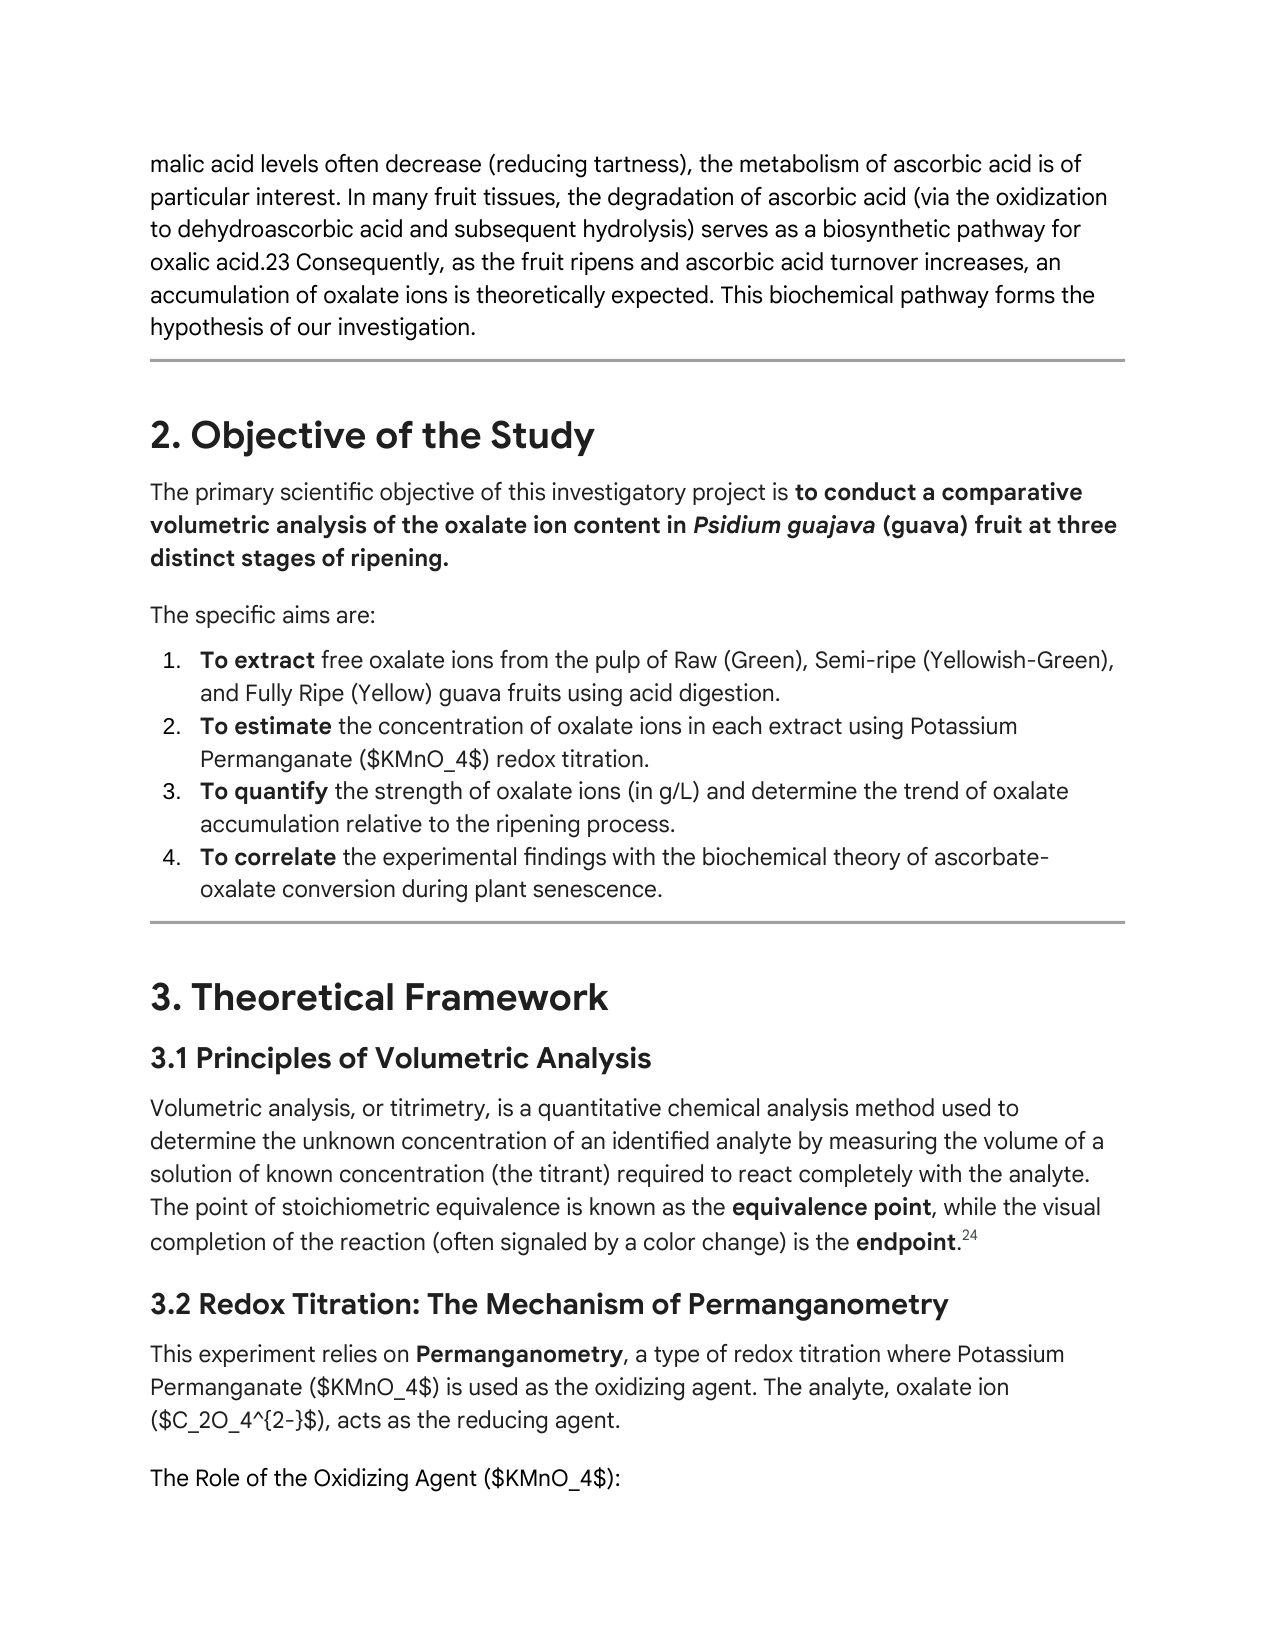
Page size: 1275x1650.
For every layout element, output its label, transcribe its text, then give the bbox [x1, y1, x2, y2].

text The specific aims are: [150, 601, 1125, 630]
list To extract free oxalate ions from the pulp of Raw (Green), Semi-ripe (Yellowish-Green), and Fully Ripe (Yellow) guava fruits using acid digestion. [162, 647, 1125, 708]
list To quantify the strength of oxalate ions (in g/L) and determine the trend of oxalate accumulation relative to the ripening process. [162, 777, 1125, 839]
subtitle 3.1 Principles of Volumetric Analysis [150, 1040, 1125, 1077]
text The primary scientific objective of this investigatory project is to conduct a comparative volumetric analysis of the oxalate ion content in Psidium guajava (guava) fruit at three distinct stages of ripening. [150, 478, 1125, 572]
subtitle 3. Theoretical Framework [150, 924, 1125, 1021]
text This experiment relies on Permanganometry, a type of redox titration where Potassium Permanganate ($KMnO_4$) is used as the oxidizing agent. The analyte, oxalate ion ($C_2O_4^{2-}$), acts as the reducing agent. [150, 1341, 1125, 1435]
subtitle 3.2 Redox Titration: The Mechanism of Permanganometry [150, 1287, 1125, 1323]
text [150, 150, 1125, 342]
text Volumetric analysis, or titrimetry, is a quantitative chemical analysis method used to determine the unknown concentration of an identified analyte by measuring the volume of a solution of known concentration (the titrant) required to react completely with the analyte. The point of stoichiometric equivalence is known as the equivalence point, while the visual completion of the reaction (often signaled by a color change) is the endpoint.24 [150, 1094, 1125, 1257]
list To correlate the experimental findings with the biochemical theory of ascorbate-oxalate conversion during plant senescence. [162, 843, 1125, 904]
text The Role of the Oxidizing Agent ($KMnO_4$): [150, 1464, 1125, 1493]
list To estimate the concentration of oxalate ions in each extract using Potassium Permanganate ($KMnO_4$) redox titration. [162, 712, 1125, 773]
subtitle 2. Objective of the Study [150, 362, 1125, 459]
